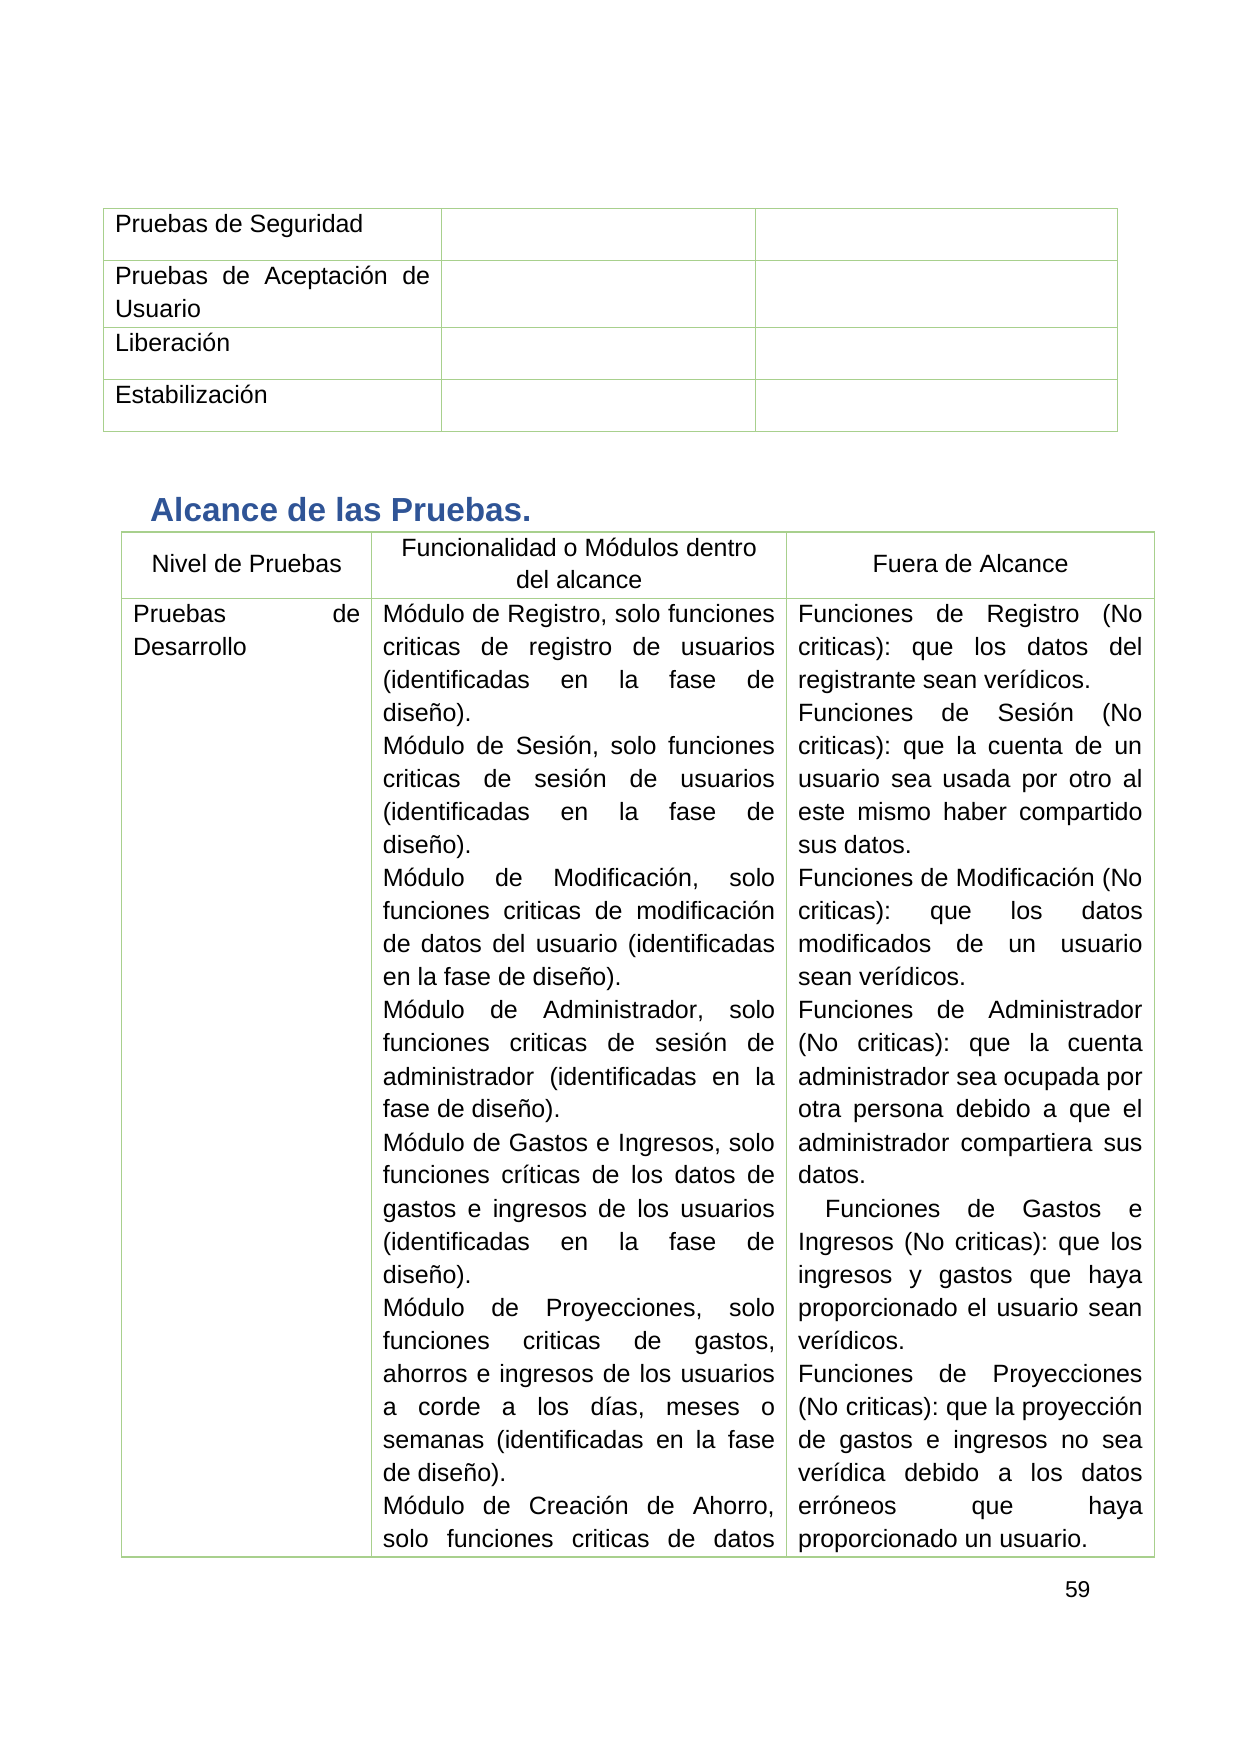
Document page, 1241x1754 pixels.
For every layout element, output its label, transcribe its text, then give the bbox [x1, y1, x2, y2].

table_header Funcionalidad o Módulos dentro del alcance [372, 533, 786, 598]
table_cell [756, 209, 1117, 260]
table_cell [756, 328, 1117, 379]
table_cell Pruebas de Aceptación de Usuario [104, 261, 441, 327]
table_header Nivel de Pruebas [122, 533, 371, 598]
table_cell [122, 599, 371, 1556]
table_cell [442, 209, 755, 260]
table_cell [442, 380, 755, 431]
table_cell Liberación [104, 328, 441, 379]
table_cell Pruebas de Seguridad [104, 209, 441, 260]
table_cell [787, 599, 1154, 1556]
table_cell [756, 380, 1117, 431]
table_cell Estabilización [104, 380, 441, 431]
table_cell [442, 261, 755, 327]
table_cell [756, 261, 1117, 327]
table_cell [442, 328, 755, 379]
text Alcance de las Pruebas. [150, 490, 1090, 528]
table_header Fuera de Alcance [787, 533, 1154, 598]
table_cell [372, 599, 786, 1556]
